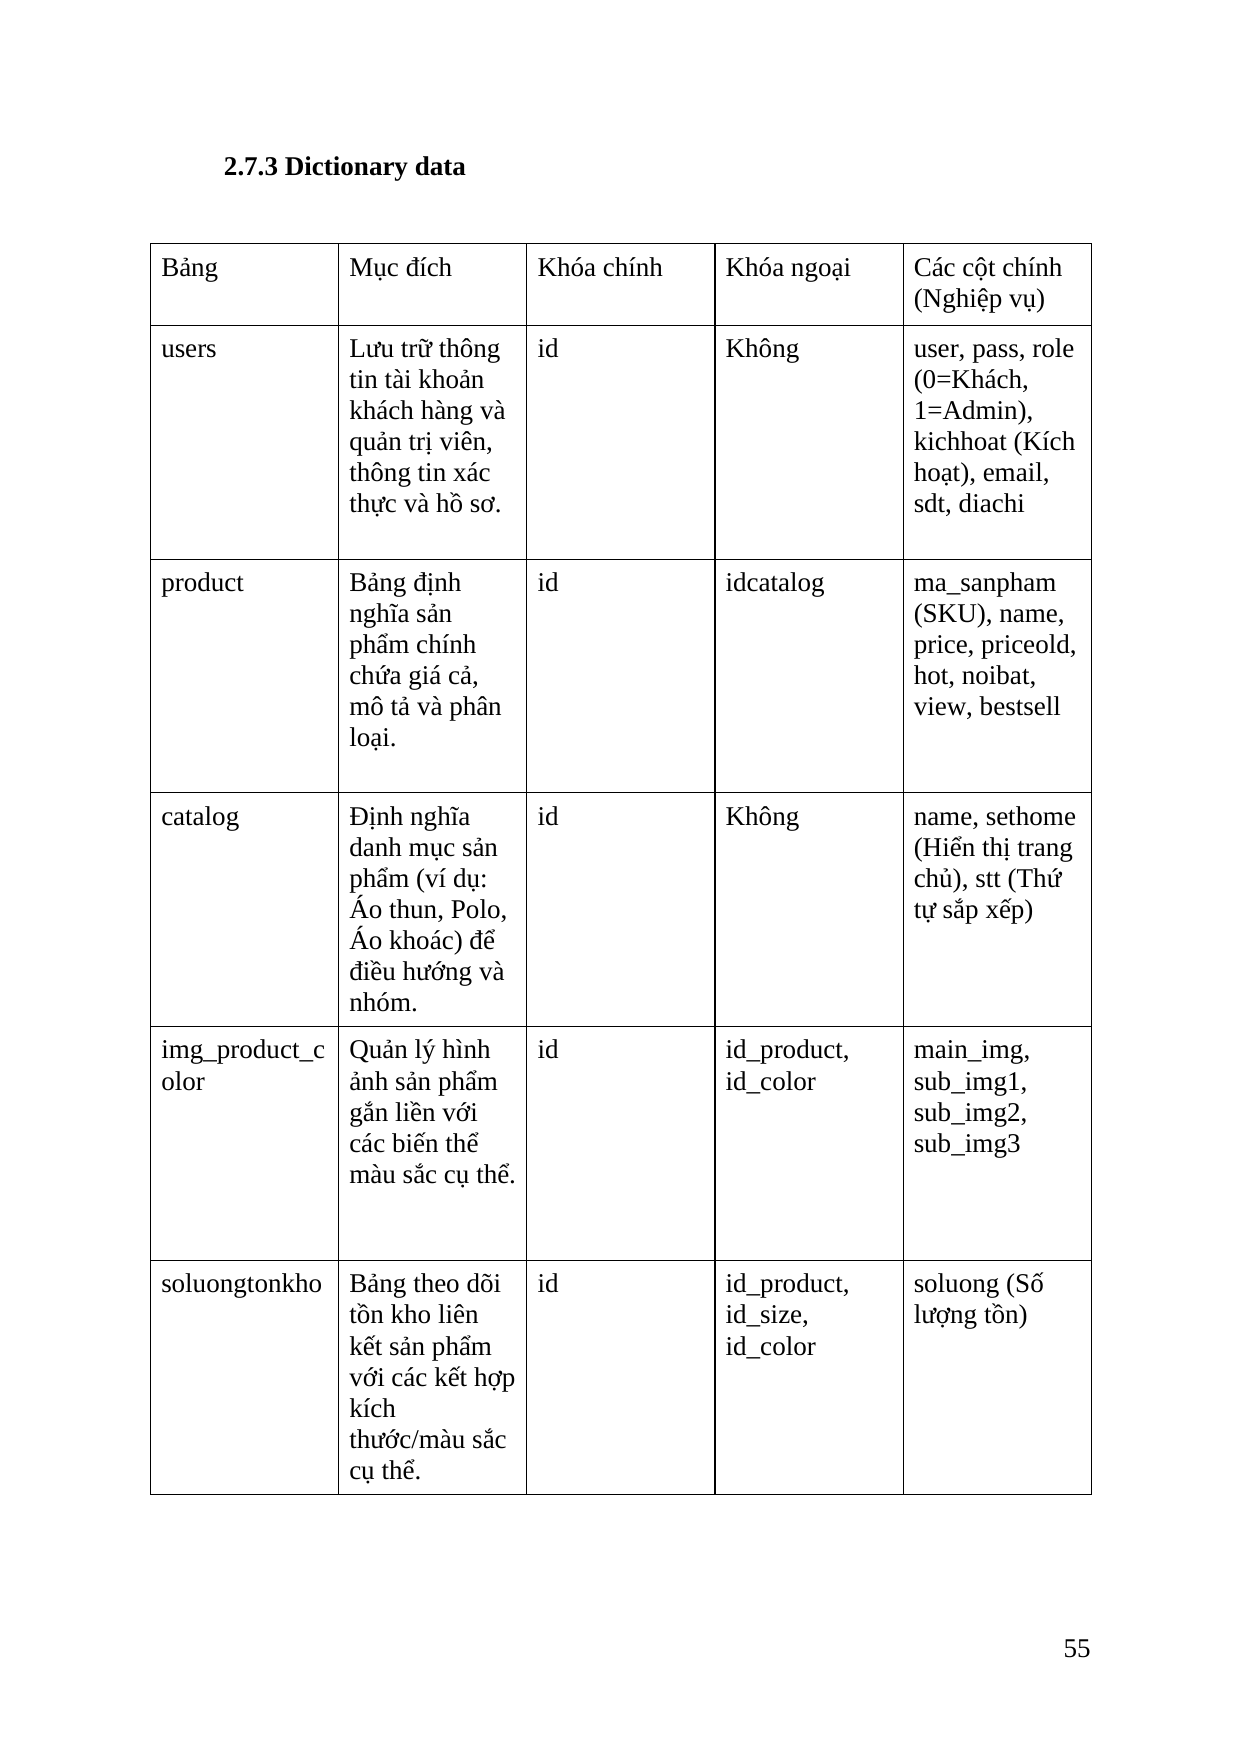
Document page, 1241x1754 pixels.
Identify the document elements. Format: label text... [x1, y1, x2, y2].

table_cell soluong (Số lượng tồn) [904, 1261, 1091, 1494]
table_cell id [527, 1261, 714, 1494]
table_cell user, pass, role (0=Khách, 1=Admin), kichhoat (Kích hoạt), email, sdt, diachi [904, 326, 1091, 558]
table_header Các cột chính (Nghiệp vụ) [904, 244, 1091, 324]
table_cell soluongtonkho [151, 1261, 338, 1494]
table_cell id_product, id_color [716, 1027, 903, 1260]
table_cell img_product_color [151, 1027, 338, 1260]
table_cell Định nghĩa danh mục sản phẩm (ví dụ: Áo thun, Polo, Áo khoác) để điều hướng và nhóm. [339, 793, 526, 1026]
table_cell id_product, id_size, id_color [716, 1261, 903, 1494]
table_cell catalog [151, 793, 338, 1026]
table_cell name, sethome (Hiển thị trang chủ), stt (Thứ tự sắp xếp) [904, 793, 1091, 1026]
table_cell id [527, 1027, 714, 1260]
table_cell Lưu trữ thông tin tài khoản khách hàng và quản trị viên, thông tin xác thực và hồ sơ. [339, 326, 526, 558]
table_cell Bảng định nghĩa sản phẩm chính chứa giá cả, mô tả và phân loại. [339, 560, 526, 792]
table_cell Quản lý hình ảnh sản phẩm gắn liền với các biến thể màu sắc cụ thể. [339, 1027, 526, 1260]
table_cell main_img, sub_img1, sub_img2, sub_img3 [904, 1027, 1091, 1260]
table_cell ma_sanpham (SKU), name, price, priceold, hot, noibat, view, bestsell [904, 560, 1091, 792]
table_header Khóa chính [527, 244, 714, 324]
table_cell product [151, 560, 338, 792]
table_cell id [527, 793, 714, 1026]
table_cell Bảng theo dõi tồn kho liên kết sản phẩm với các kết hợp kích thước/màu sắc cụ thể. [339, 1261, 526, 1494]
table_cell idcatalog [716, 560, 903, 792]
table_cell id [527, 560, 714, 792]
table_header Khóa ngoại [716, 244, 903, 324]
table_cell Không [716, 793, 903, 1026]
table_cell Không [716, 326, 903, 558]
table_header Mục đích [339, 244, 526, 324]
table_cell users [151, 326, 338, 558]
table_cell id [527, 326, 714, 558]
table_header Bảng [151, 244, 338, 324]
subtitle 2.7.3 Dictionary data [150, 150, 1090, 181]
